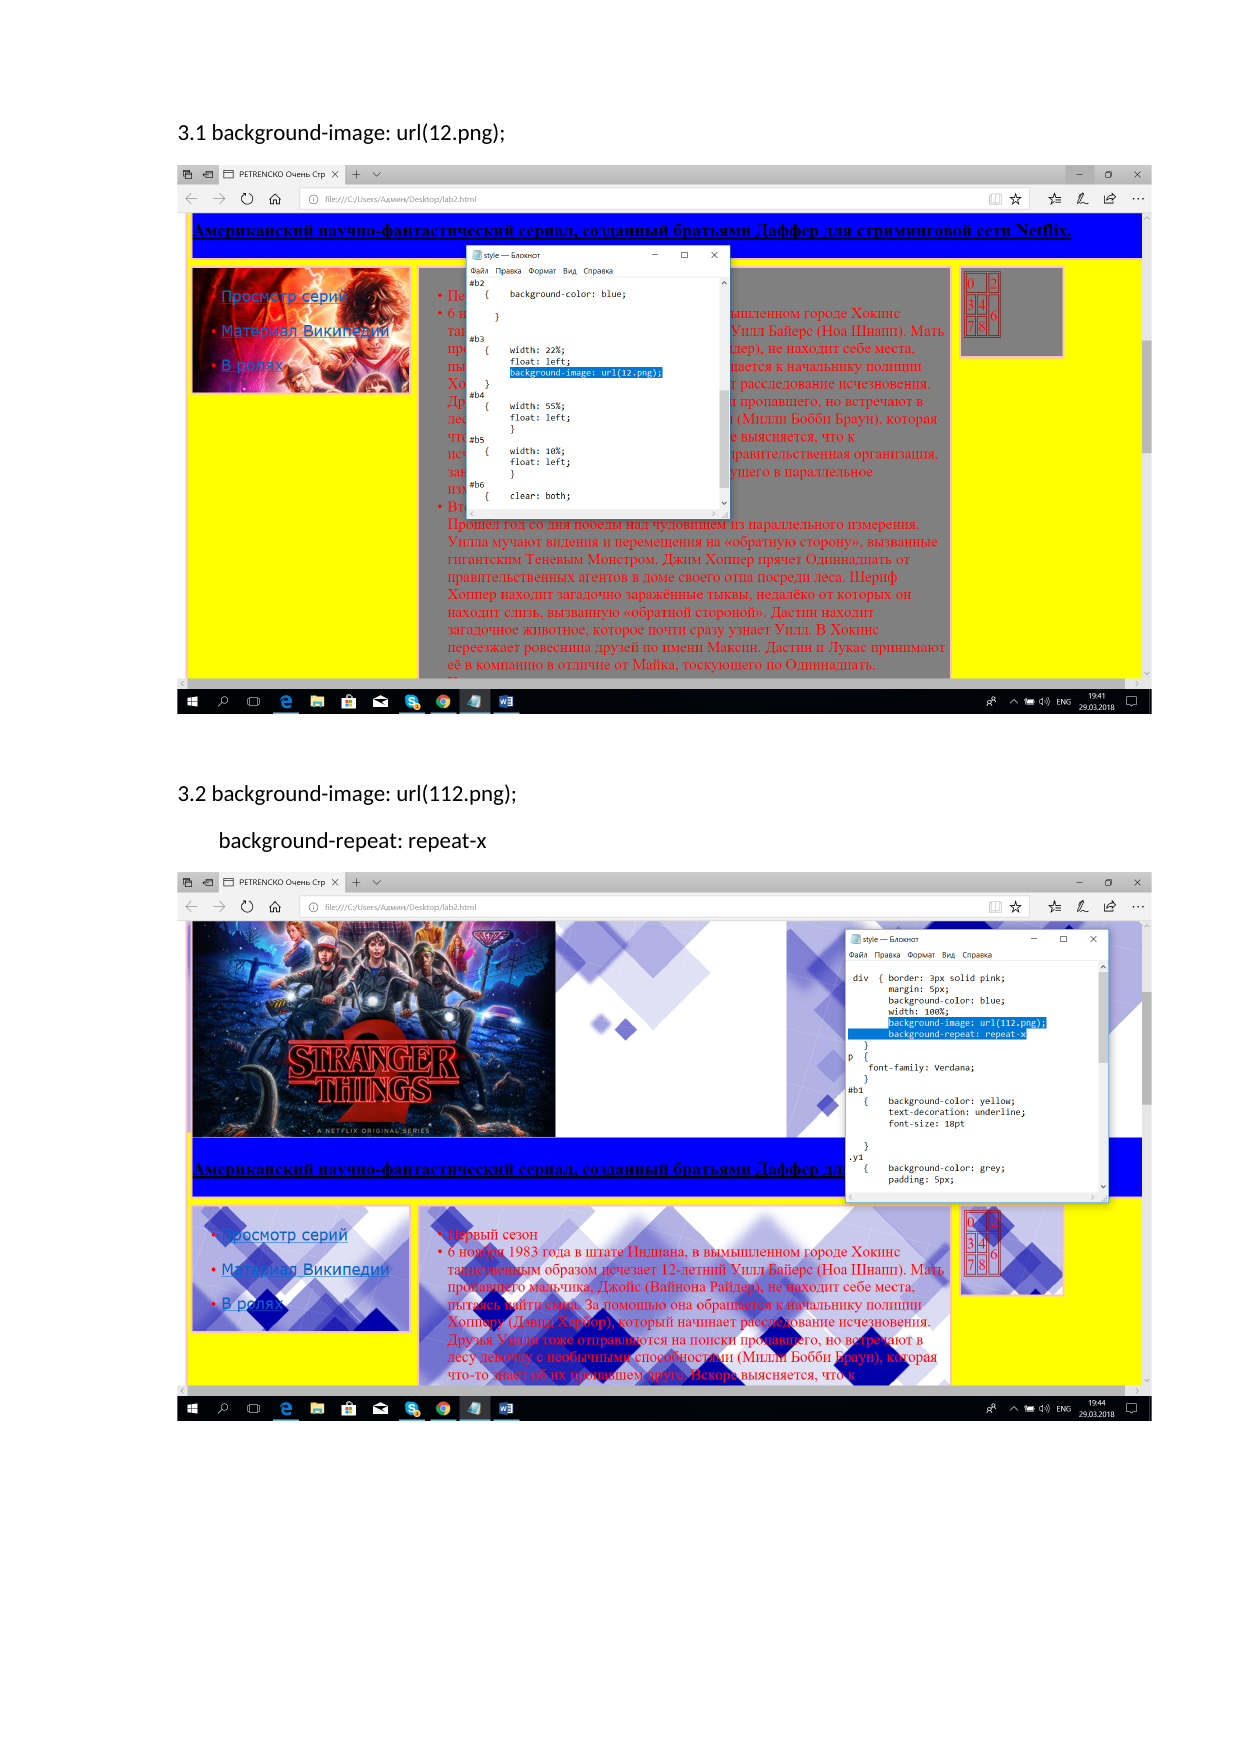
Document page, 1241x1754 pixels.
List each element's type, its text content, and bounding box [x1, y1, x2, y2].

text 3.1 background-image: url(12.png); [177, 118, 1152, 146]
text 3.2 background-image: url(112.png); [177, 779, 1152, 807]
picture [177, 165, 1152, 714]
text background-repeat: repeat-x [177, 826, 1152, 854]
picture [177, 872, 1152, 1421]
